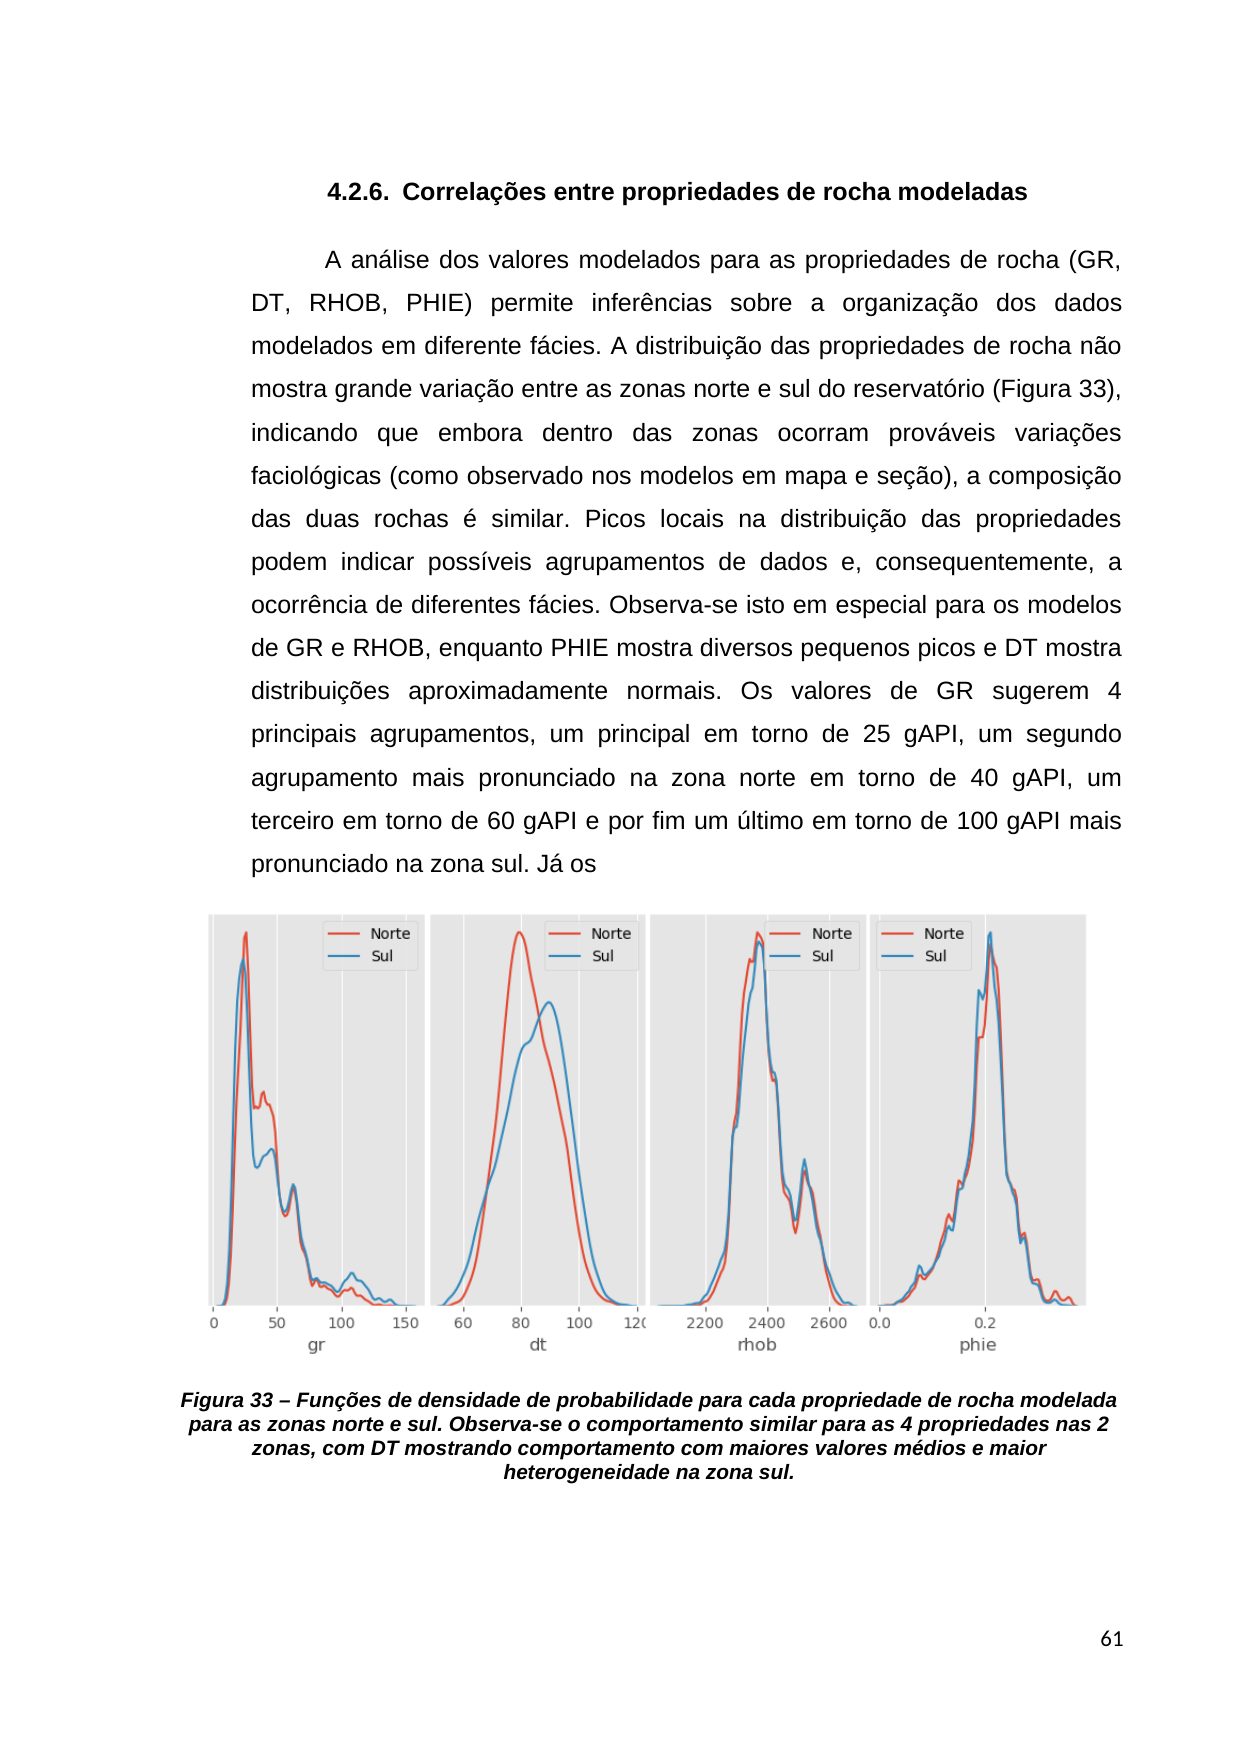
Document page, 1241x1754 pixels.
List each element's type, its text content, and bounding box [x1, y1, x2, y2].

list Correlações entre propriedades de rocha modeladas [327, 177, 1123, 206]
text A análise dos valores modelados para as propriedades de rocha (GR, DT, RHOB, PHIE) permite inferências sobre a organização dos dados modelados em diferente fácies. A distribuição das propriedades de rocha não mostra grande variação entre as zonas norte e sul do reservatório (Figura 33), indicando que embora dentro das zonas ocorram prováveis variações faciológicas (como observado nos modelos em mapa e seção), a composição das duas rochas é similar. Picos locais na distribuição das propriedades podem indicar possíveis agrupamentos de dados e, consequentemente, a ocorrência de diferentes fácies. Observa-se isto em especial para os modelos de GR e RHOB, enquanto PHIE mostra diversos pequenos picos e DT mostra distribuições aproximadamente normais. Os valores de GR sugerem 4 principais agrupamentos, um principal em torno de 25 gAPI, um segundo agrupamento mais pronunciado na zona norte em torno de 40 gAPI, um terceiro em torno de 60 gAPI e por fim um último em torno de 100 gAPI mais pronunciado na zona sul. Já os [251, 245, 1123, 878]
picture [202, 908, 1098, 1357]
text Figura 33 – Funções de densidade de probabilidade para cada propriedade de rocha modelada para as zonas norte e sul. Observa-se o comportamento similar para as 4 propriedades nas 2 zonas, com DT mostrando comportamento com maiores valores médios e maior heterogeneidade na zona sul. [177, 1388, 1123, 1483]
